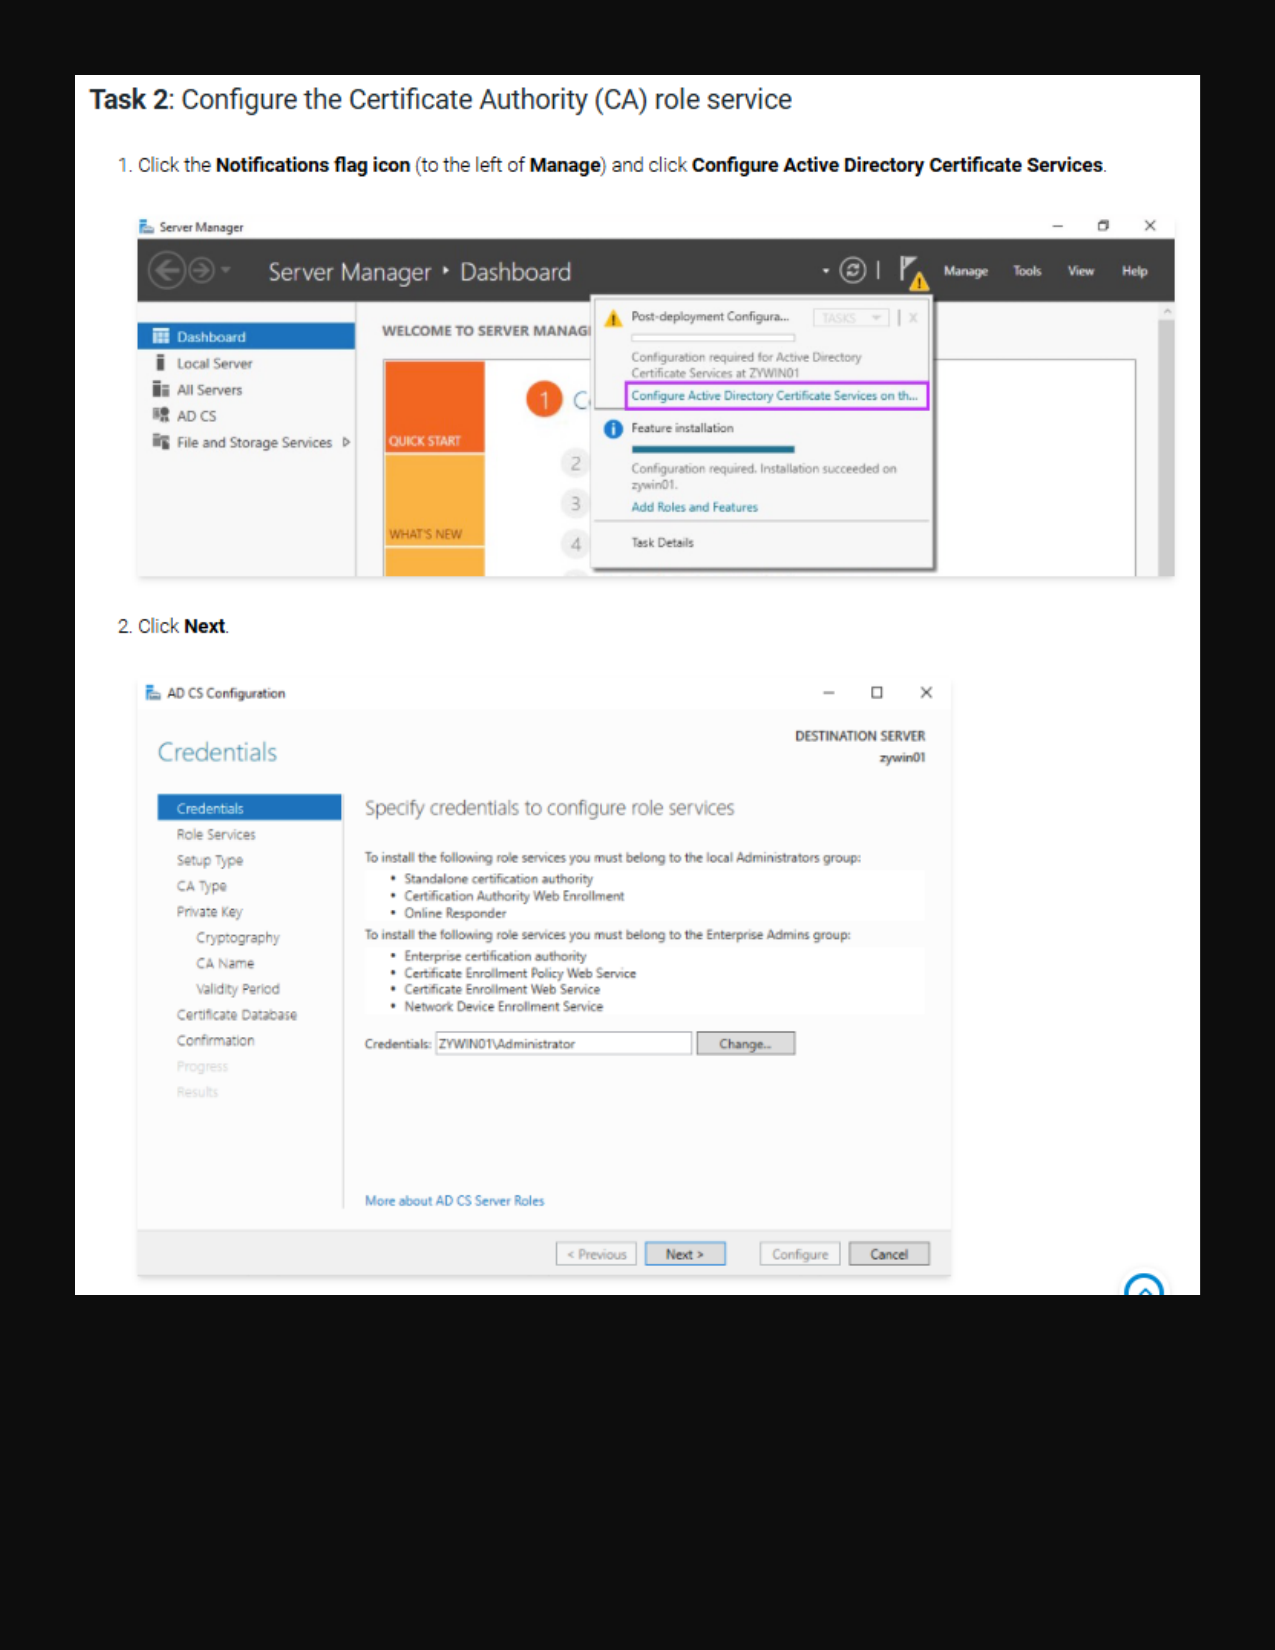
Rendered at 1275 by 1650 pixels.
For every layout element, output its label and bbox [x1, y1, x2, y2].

picture [75, 75, 1200, 1295]
